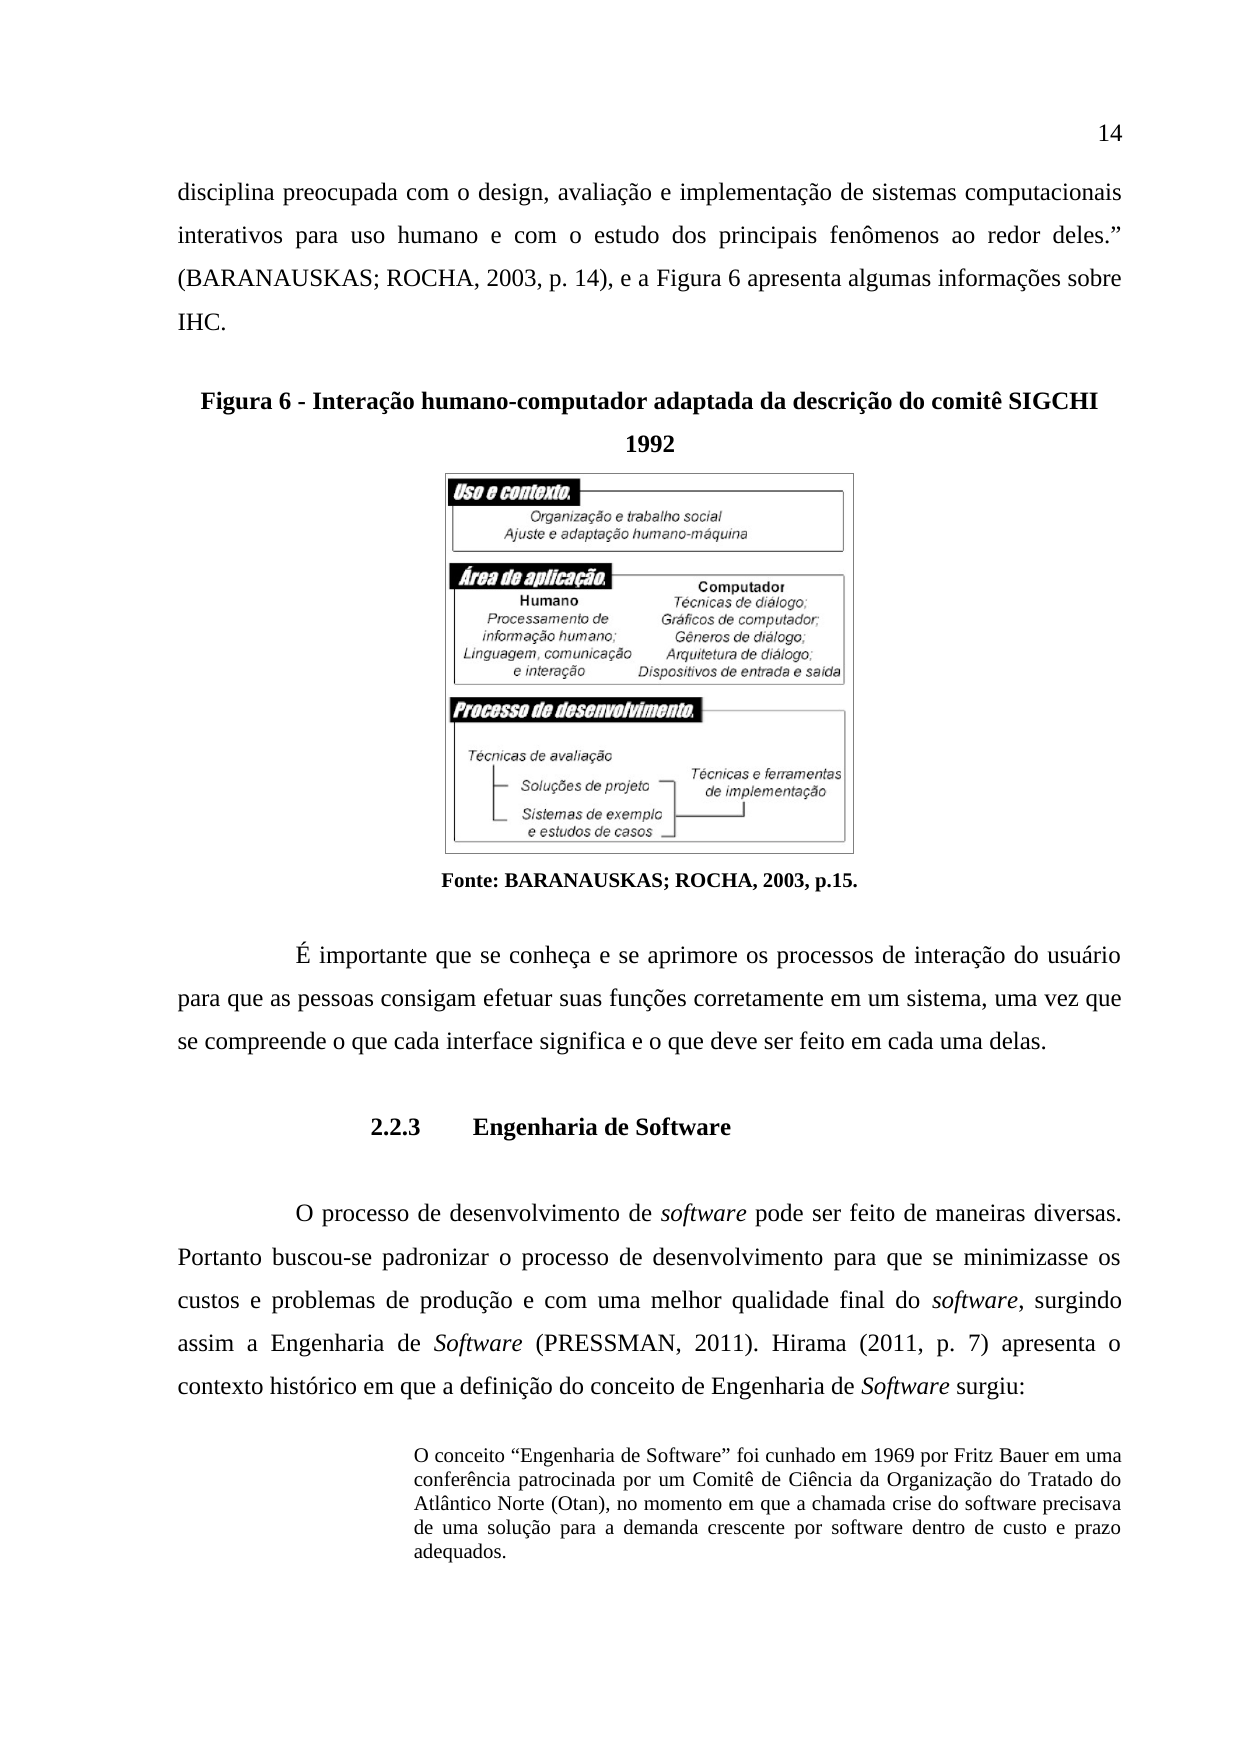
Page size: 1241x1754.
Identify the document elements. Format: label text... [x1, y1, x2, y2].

text O processo de desenvolvimento de software pode ser feito de maneiras diversas. Portanto buscou-se padronizar o processo de desenvolvimento para que se minimizasse os custos e problemas de produção e com uma melhor qualidade final do software, surgindo assim a Engenharia de Software (PRESSMAN, 2011). Hirama (2011, p. 7) apresenta o contexto histórico em que a definição do conceito de Engenharia de Software surgiu: [177, 1198, 1122, 1400]
picture [443, 472, 856, 856]
subtitle Engenharia de Software [252, 1112, 1122, 1141]
text Figura - Interação humano-computador adaptada da descrição do comitê SIGCHI 1992 [177, 386, 1122, 458]
text É importante que se conheça e se aprimore os processos de interação do usuário para que as pessoas consigam efetuar suas funções corretamente em um sistema, uma vez que se compreende o que cada interface significa e o que deve ser feito em cada uma delas. [177, 940, 1122, 1055]
text Fonte: BARANAUSKAS; ROCHA, 2003, p.15. [177, 868, 1122, 892]
text O conceito “Engenharia de Software” foi cunhado em 1969 por Fritz Bauer em uma conferência patrocinada por um Comitê de Ciência da Organização do Tratado do Atlântico Norte (Otan), no momento em que a chamada crise do software precisava de uma solução para a demanda crescente por software dentro de custo e prazo adequados. [413, 1443, 1122, 1563]
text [177, 177, 1122, 335]
